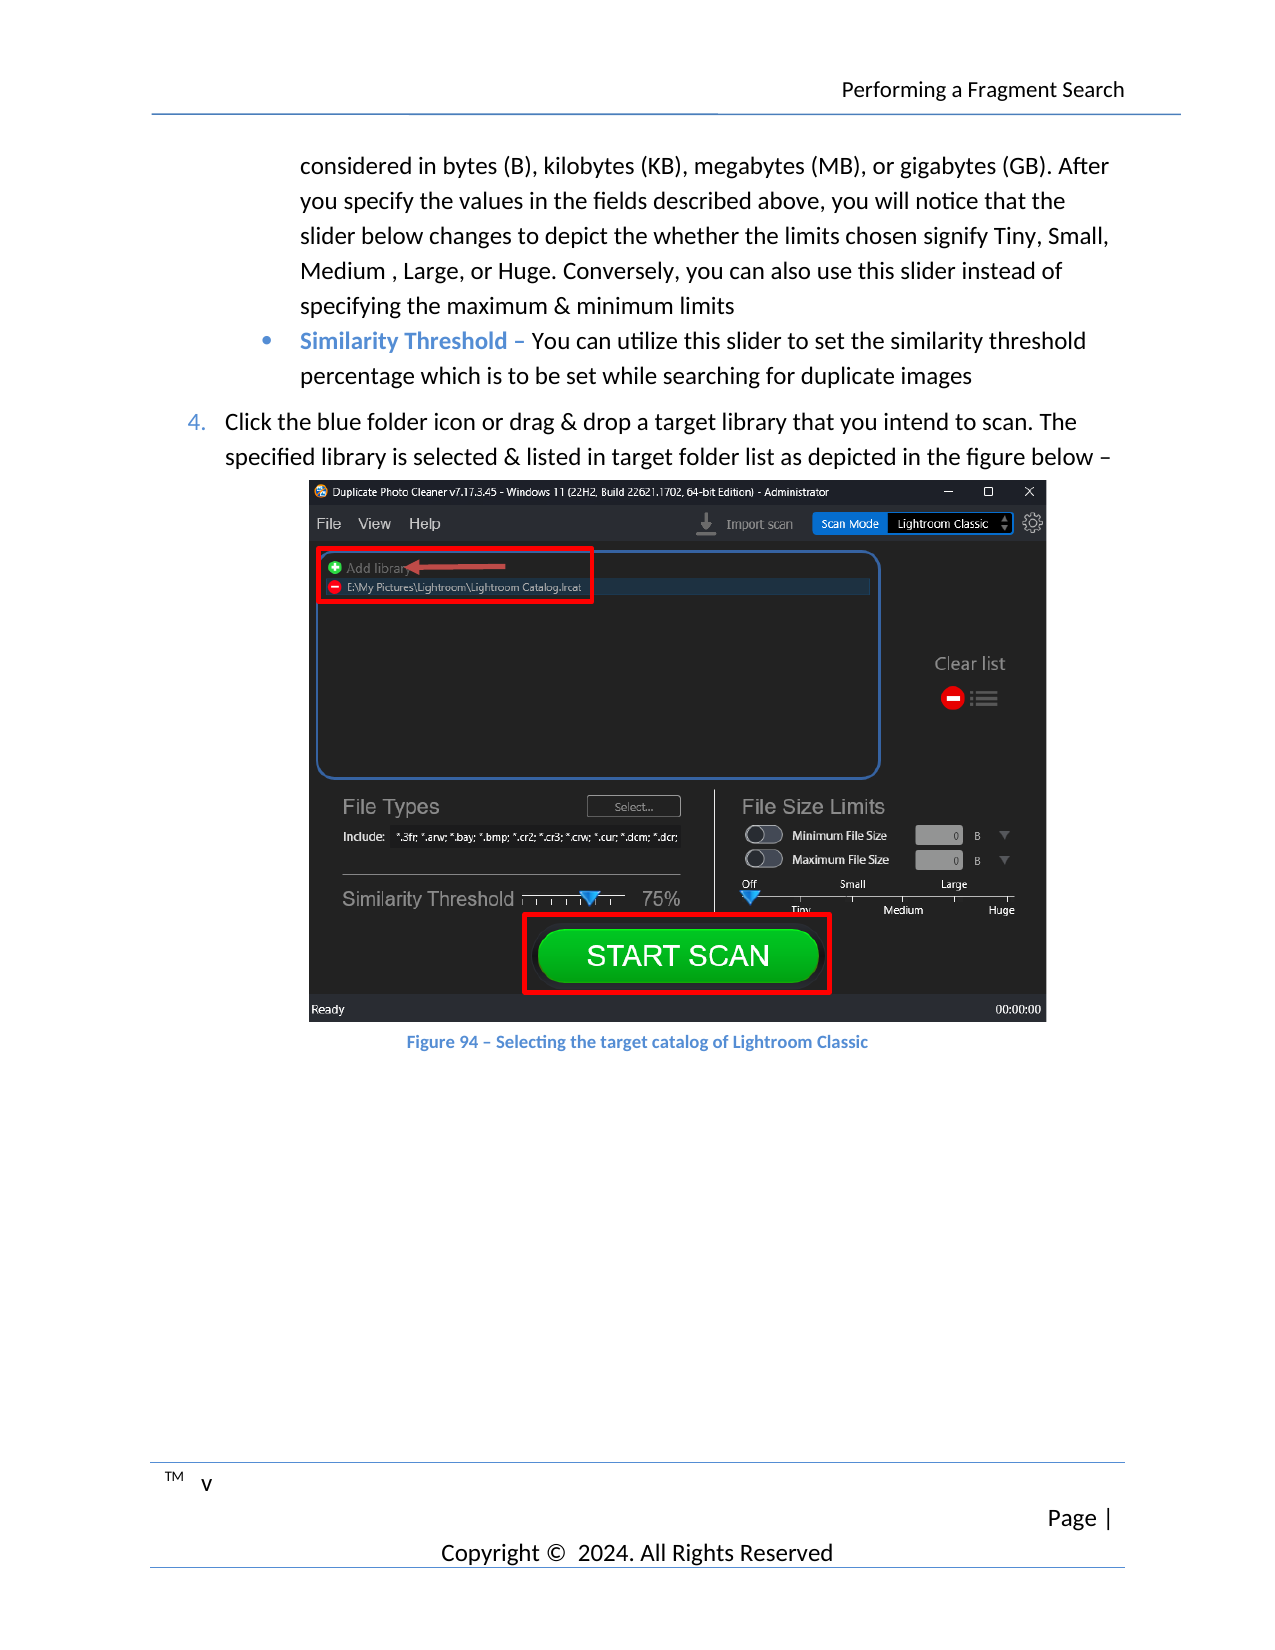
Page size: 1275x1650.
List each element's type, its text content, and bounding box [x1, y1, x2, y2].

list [262, 150, 1125, 321]
list Similarity Threshold – You can utilize this slider to set the similarity threshold percentage which is to be set while searching for duplicate images [262, 325, 1125, 391]
text Figure – Selecting the target catalog of Lightroom Classic [150, 1031, 1125, 1053]
list Click the blue folder icon or drag & drop a target library that you intend to scan. The specified library is selected & listed in target folder list as depicted in the figure below – [187, 406, 1125, 472]
picture [309, 480, 1047, 1022]
